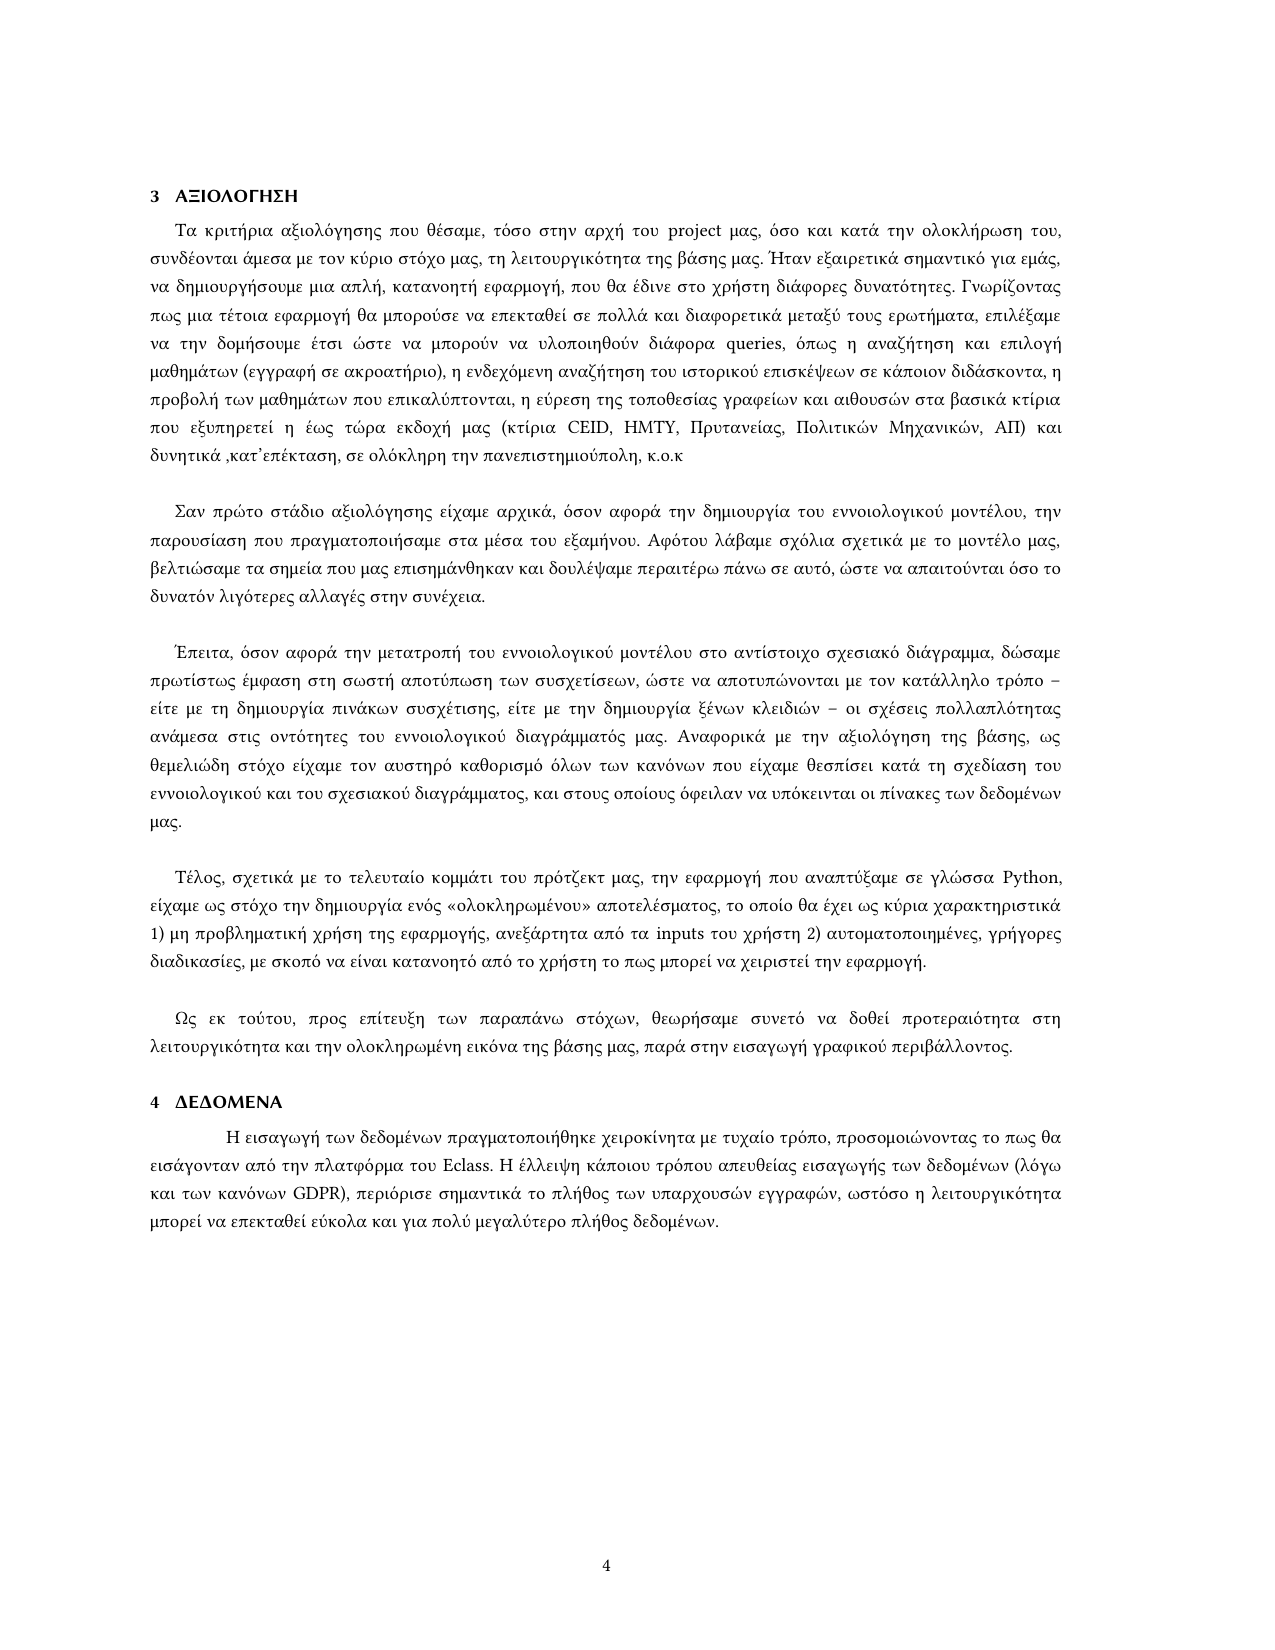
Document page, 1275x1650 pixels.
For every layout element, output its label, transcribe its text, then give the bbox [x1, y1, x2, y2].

text Ως εκ τούτου, προς επίτευξη των παραπάνω στόχων, θεωρήσαμε συνετό να δοθεί προτεραιότητα στη λειτουργικότητα και την ολοκληρωμένη εικόνα της βάσης μας, παρά στην εισαγωγή γραφικού περιβάλλοντος. [150, 1001, 1062, 1057]
text ΑΞΙΟΛΟΓΗΣΗ [150, 183, 1062, 207]
text Σαν πρώτο στάδιο αξιολόγησης είχαμε αρχικά, όσον αφορά την δημιουργία του εννοιολογικού μοντέλου, την παρουσίαση που πραγματοποιήσαμε στα μέσα του εξαμήνου. Αφότου λάβαμε σχόλια σχετικά με το μοντέλο μας, βελτιώσαμε τα σημεία που μας επισημάνθηκαν και δουλέψαμε περαιτέρω πάνω σε αυτό, ώστε να απαιτούνται όσο το δυνατόν λιγότερες αλλαγές στην συνέχεια. [150, 494, 1062, 607]
text Έπειτα, όσον αφορά την μετατροπή του εννοιολογικού μοντέλου στο αντίστοιχο σχεσιακό διάγραμμα, δώσαμε πρωτίστως έμφαση στη σωστή αποτύπωση των συσχετίσεων, ώστε να αποτυπώνονται με τον κατάλληλο τρόπο – είτε με τη δημιουργία πινάκων συσχέτισης, είτε με την δημιουργία ξένων κλειδιών – οι σχέσεις πολλαπλότητας ανάμεσα στις οντότητες του εννοιολογικού διαγράμματός μας. Αναφορικά με την αξιολόγηση της βάσης, ως θεμελιώδη στόχο είχαμε τον αυστηρό καθορισμό όλων των κανόνων που είχαμε θεσπίσει κατά τη σχεδίαση του εννοιολογικού και του σχεσιακού διαγράμματος, και στους οποίους όφειλαν να υπόκεινται οι πίνακες των δεδομένων μας. [150, 635, 1062, 832]
text Τέλος, σχετικά με το τελευταίο κομμάτι του πρότζεκτ μας, την εφαρμογή που αναπτύξαμε σε γλώσσα Python, είχαμε ως στόχο την δημιουργία ενός «ολοκληρωμένου» αποτελέσματος, το οποίο θα έχει ως κύρια χαρακτηριστικά 1) μη προβληματική χρήση της εφαρμογής, ανεξάρτητα από τα inputs του χρήστη 2) αυτοματοποιημένες, γρήγορες διαδικασίες, με σκοπό να είναι κατανοητό από το χρήστη το πως μπορεί να χειριστεί την εφαρμογή. [150, 860, 1062, 972]
text H εισαγωγή των δεδομένων πραγματοποιήθηκε χειροκίνητα με τυχαίο τρόπο, προσομοιώνοντας το πως θα εισάγονταν από την πλατφόρμα του Eclass. Η έλλειψη κάποιου τρόπου απευθείας εισαγωγής των δεδομένων (λόγω και των κανόνων GDPR), περιόρισε σημαντικά το πλήθος των υπαρχουσών εγγραφών, ωστόσο η λειτουργικότητα μπορεί να επεκταθεί εύκολα και για πολύ μεγαλύτερο πλήθος δεδομένων. [150, 1120, 1062, 1232]
text Τα κριτήρια αξιολόγησης που θέσαμε, τόσο στην αρχή του project μας, όσο και κατά την ολοκλήρωση του, συνδέονται άμεσα με τον κύριο στόχο μας, τη λειτουργικότητα της βάσης μας. Ήταν εξαιρετικά σημαντικό για εμάς, να δημιουργήσουμε μια απλή, κατανοητή εφαρμογή, που θα έδινε στο χρήστη διάφορες δυνατότητες. Γνωρίζοντας πως μια τέτοια εφαρμογή θα μπορούσε να επεκταθεί σε πολλά και διαφορετικά μεταξύ τους ερωτήματα, επιλέξαμε να την δομήσουμε έτσι ώστε να μπορούν να υλοποιηθούν διάφορα queries, όπως η αναζήτηση και επιλογή μαθημάτων (εγγραφή σε ακροατήριο), η ενδεχόμενη αναζήτηση του ιστορικού επισκέψεων σε κάποιον διδάσκοντα, η προβολή των μαθημάτων που επικαλύπτονται, η εύρεση της τοποθεσίας γραφείων και αιθουσών στα βασικά κτίρια που εξυπηρετεί η έως τώρα εκδοχή μας (κτίρια CEID, ΗΜΤΥ, Πρυτανείας, Πολιτικών Μηχανικών, ΑΠ) και δυνητικά ,κατ’επέκταση, σε ολόκληρη την πανεπιστημιούπολη, κ.ο.κ [150, 213, 1062, 466]
text ΔΕΔΟΜΕΝΑ [150, 1090, 1062, 1113]
